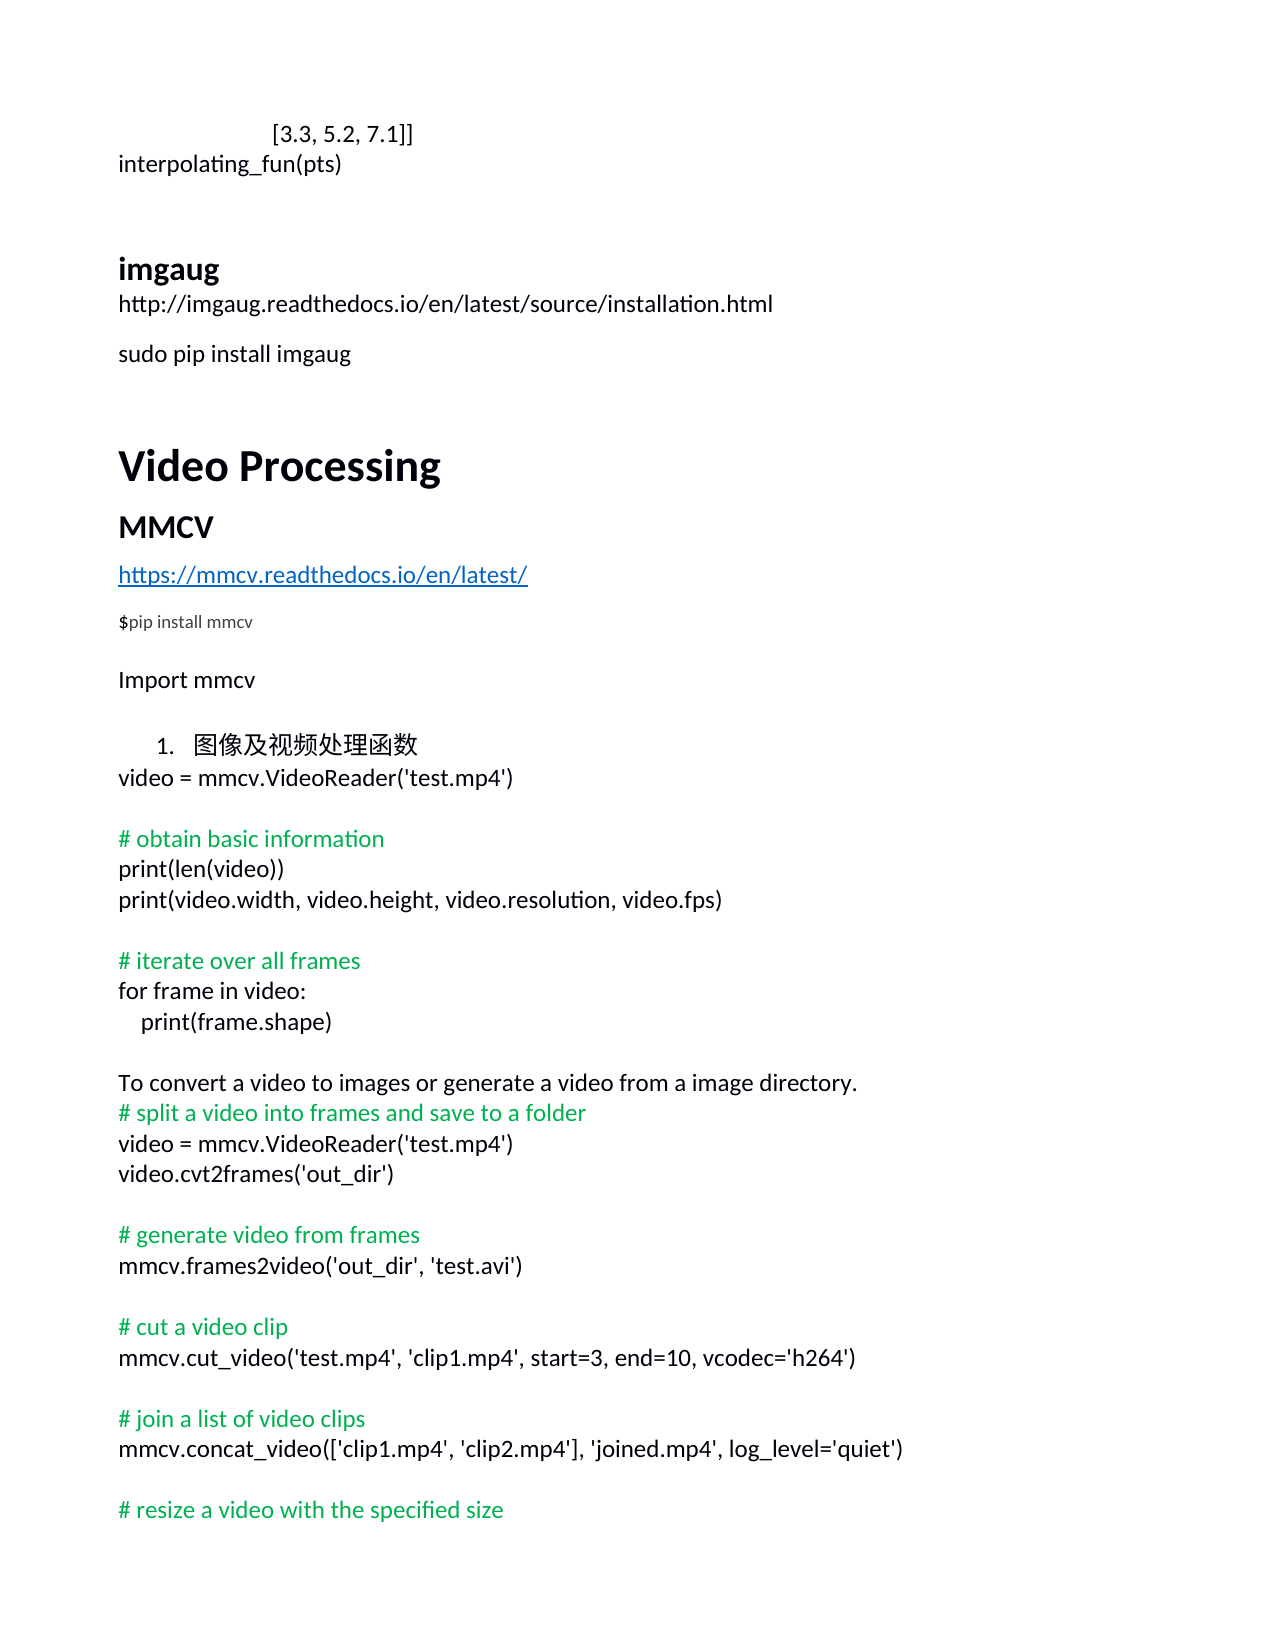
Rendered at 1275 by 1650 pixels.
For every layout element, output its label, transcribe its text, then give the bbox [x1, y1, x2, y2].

text for frame in video: [118, 975, 1157, 1006]
text print(len(video)) [118, 853, 1157, 884]
text $pip install mmcv [118, 608, 1157, 634]
text # obtain basic information [118, 823, 1157, 853]
text interpolating_fun(pts) [118, 149, 1157, 179]
text [3.3, 5.2, 7.1]] [118, 118, 1157, 149]
text # iterate over all frames [118, 945, 1157, 975]
text print(frame.shape) [118, 1006, 1157, 1036]
text http://imgaug.readthedocs.io/en/latest/source/installation.html [118, 288, 1157, 319]
text mmcv.frames2video('out_dir', 'test.avi') [118, 1250, 1157, 1281]
text # cut a video clip [118, 1311, 1157, 1342]
text https://mmcv.readthedocs.io/en/latest/ [118, 559, 1157, 589]
text To convert a video to images or generate a video from a image directory. [118, 1067, 1157, 1097]
text video = mmcv.VideoReader('test.mp4') [118, 762, 1157, 792]
text Import mmcv [118, 664, 1157, 695]
subtitle Video Processing [118, 437, 1157, 493]
text # join a list of video clips [118, 1403, 1157, 1433]
text mmcv.concat_video(['clip1.mp4', 'clip2.mp4'], 'joined.mp4', log_level='quiet') [118, 1433, 1157, 1464]
text video.cvt2frames('out_dir') [118, 1158, 1157, 1189]
text sudo pip install imgaug [118, 338, 1157, 369]
text # resize a video with the specified size [118, 1494, 1157, 1525]
list 图像及视频处理函数 [156, 726, 1157, 762]
text mmcv.cut_video('test.mp4', 'clip1.mp4', start=3, end=10, vcodec='h264') [118, 1342, 1157, 1372]
subtitle imgaug [118, 248, 1157, 288]
text video = mmcv.VideoReader('test.mp4') [118, 1128, 1157, 1158]
subtitle MMCV [118, 506, 1157, 546]
text print(video.width, video.height, video.resolution, video.fps) [118, 884, 1157, 914]
text # split a video into frames and save to a folder [118, 1097, 1157, 1128]
text # generate video from frames [118, 1219, 1157, 1250]
